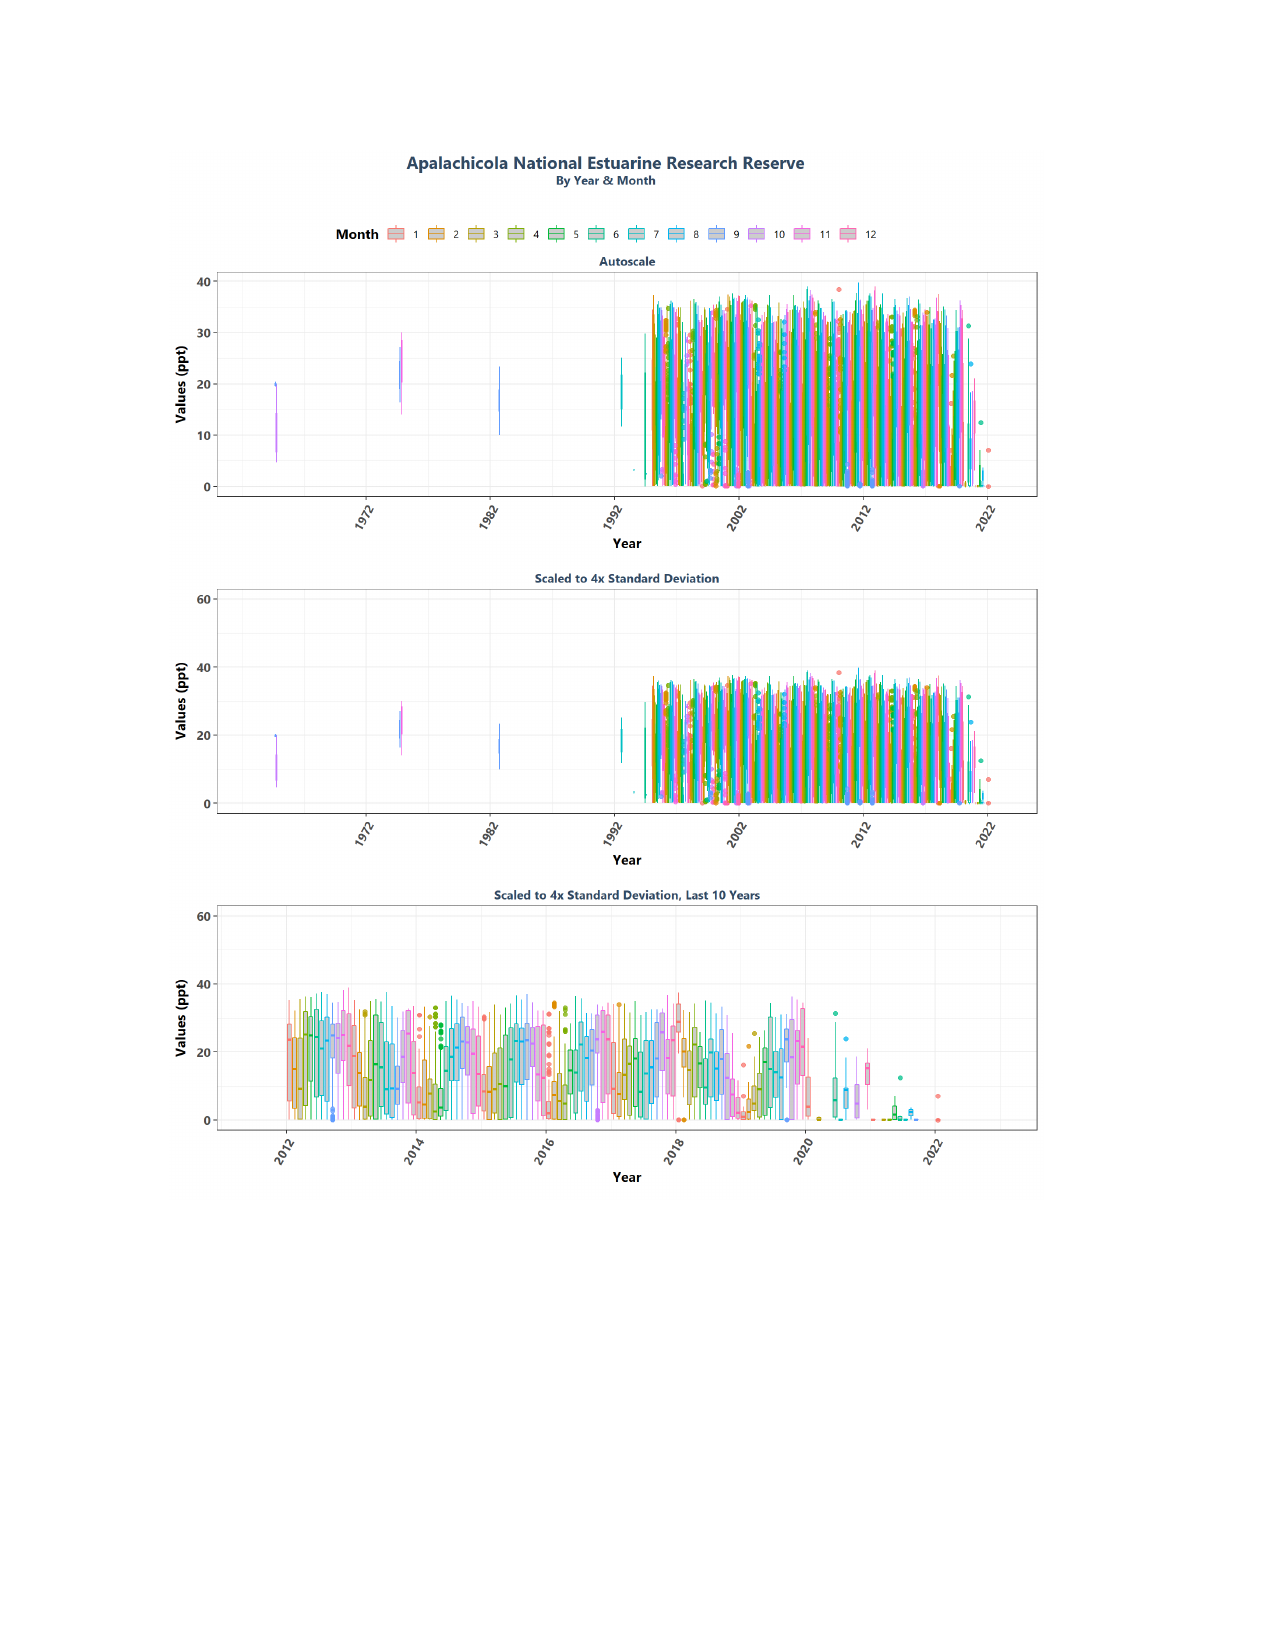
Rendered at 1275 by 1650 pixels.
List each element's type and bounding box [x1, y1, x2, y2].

picture [168, 150, 1044, 1200]
